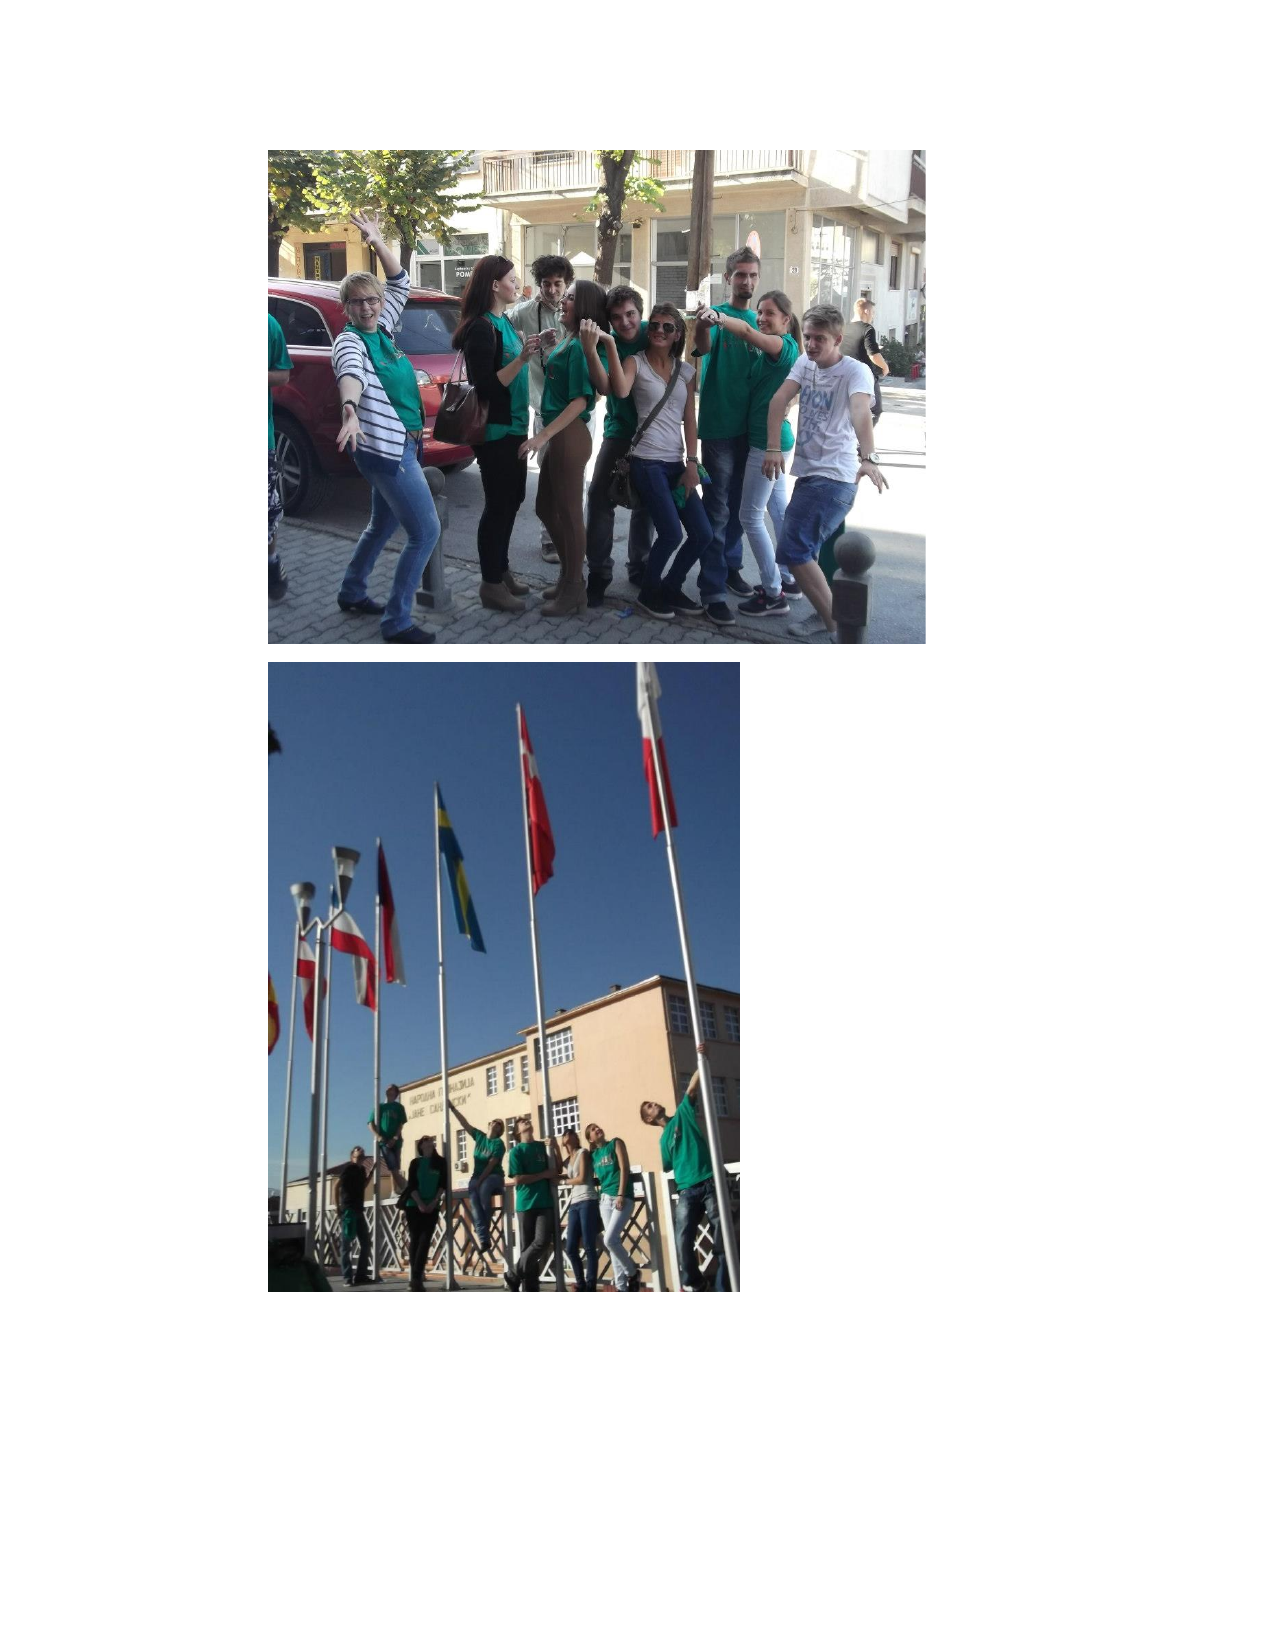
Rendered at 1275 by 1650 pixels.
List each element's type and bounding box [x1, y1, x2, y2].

picture [268, 662, 740, 1292]
picture [268, 150, 926, 644]
